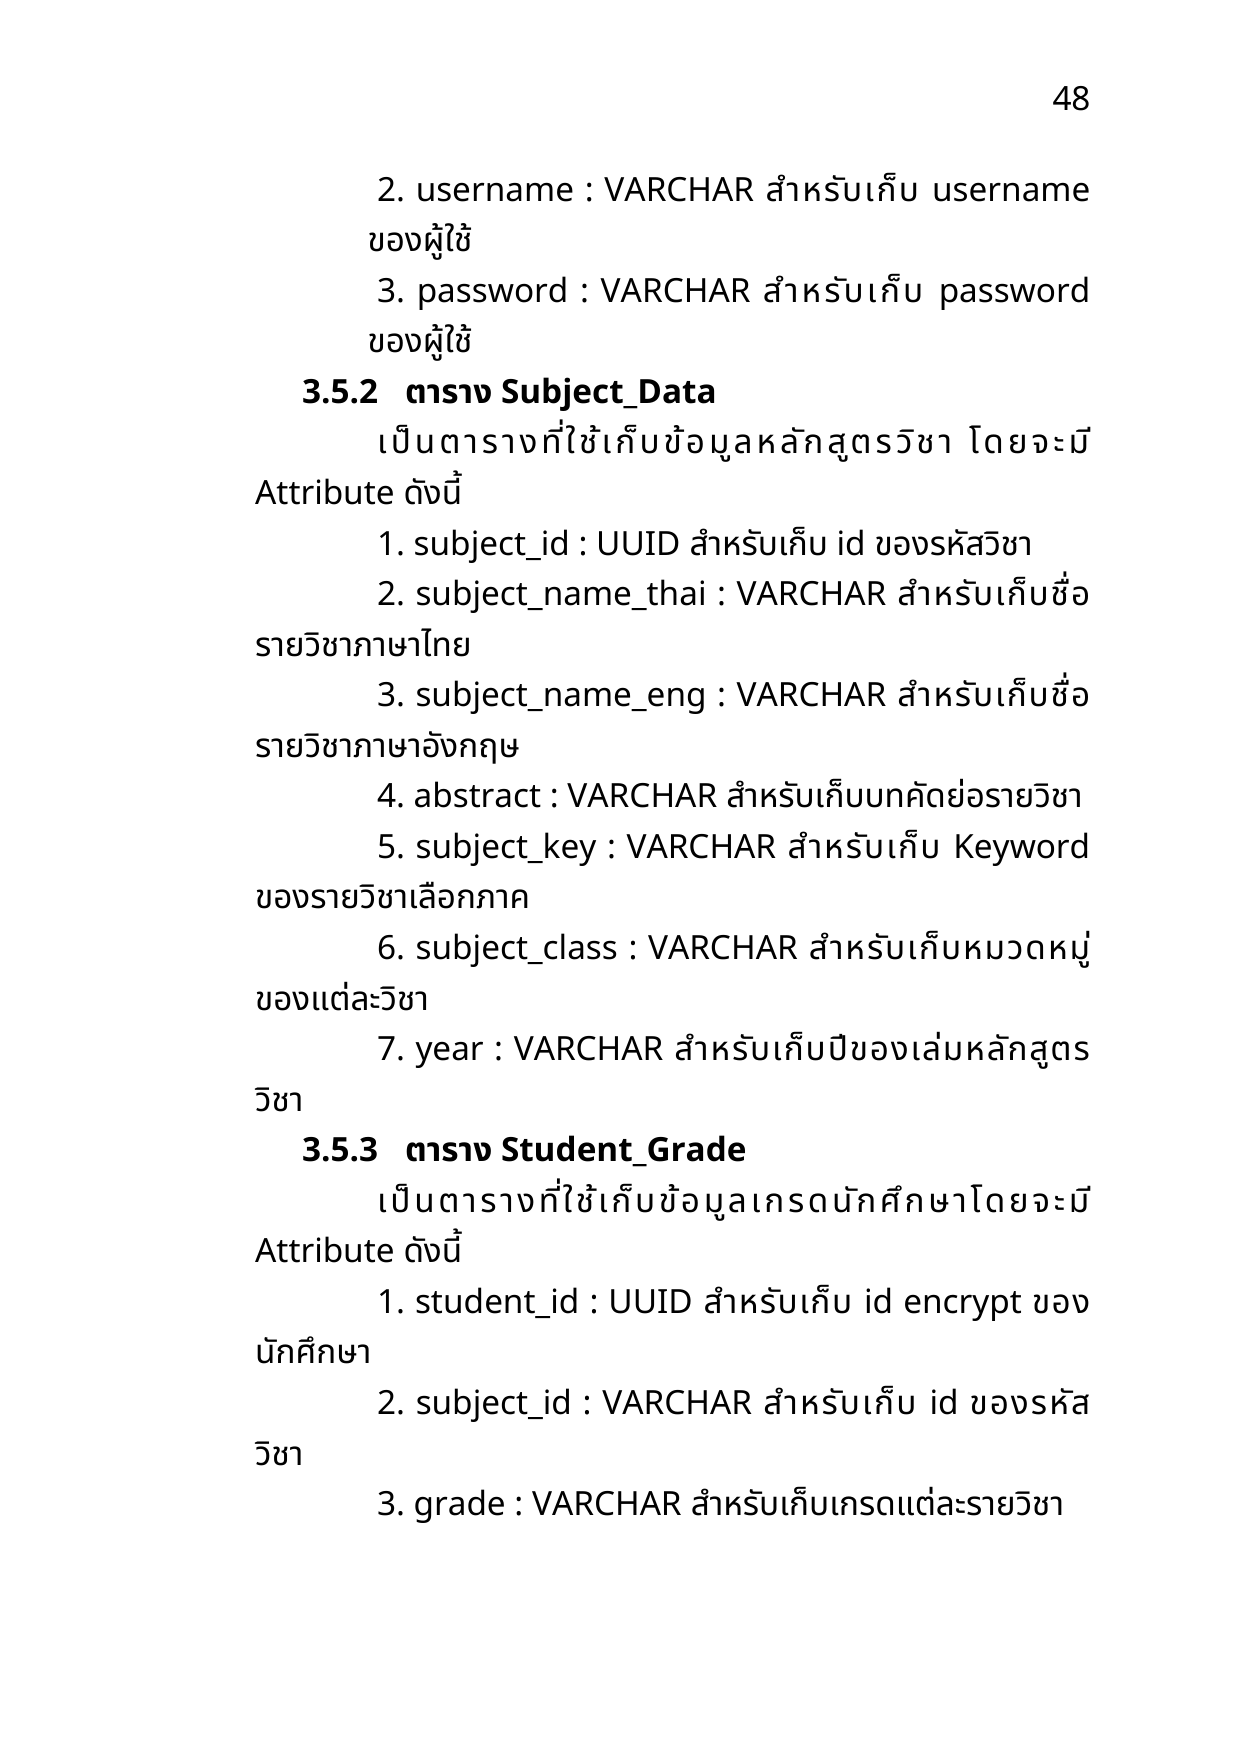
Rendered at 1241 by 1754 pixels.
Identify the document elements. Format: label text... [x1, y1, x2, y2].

text 2. subject_name_thai : VARCHAR สำหรับเก็บชื่อรายวิชาภาษาไทย [255, 570, 1090, 671]
text 5. subject_key : VARCHAR สำหรับเก็บ Keyword ของรายวิชาเลือกภาค [255, 823, 1090, 924]
text 2. subject_id : VARCHAR สำหรับเก็บ id ของรหัสวิชา [255, 1379, 1090, 1480]
text 6. subject_class : VARCHAR สำหรับเก็บหมวดหมู่ของแต่ละวิชา [255, 924, 1090, 1025]
text 1. student_id : UUID สำหรับเก็บ id encrypt ของนักศึกษา [255, 1278, 1090, 1379]
text 3. password : VARCHAR สำหรับเก็บ password ของผู้ใช้ [367, 267, 1090, 368]
list ตาราง Student_Grade [302, 1126, 1090, 1177]
text 3. grade : VARCHAR สำหรับเก็บเกรดแต่ละรายวิชา [255, 1480, 1090, 1531]
text 3. subject_name_eng : VARCHAR สำหรับเก็บชื่อรายวิชาภาษาอังกฤษ [255, 671, 1090, 772]
text 2. username : VARCHAR สำหรับเก็บ username ของผู้ใช้ [367, 166, 1090, 267]
text 7. year : VARCHAR สำหรับเก็บปีของเล่มหลักสูตรวิชา [255, 1025, 1090, 1126]
list ตาราง Subject_Data [302, 368, 1090, 418]
text เป็นตารางที่ใช้เก็บข้อมูลเกรดนักศึกษาโดยจะมี Attribute ดังนี้ [255, 1177, 1090, 1278]
text 1. subject_id : UUID สำหรับเก็บ id ของรหัสวิชา [255, 519, 1090, 570]
text เป็นตารางที่ใช้เก็บข้อมูลหลักสูตรวิชา โดยจะมี Attribute ดังนี้ [255, 418, 1090, 519]
text 4. abstract : VARCHAR สำหรับเก็บบทคัดย่อรายวิชา [255, 772, 1090, 823]
